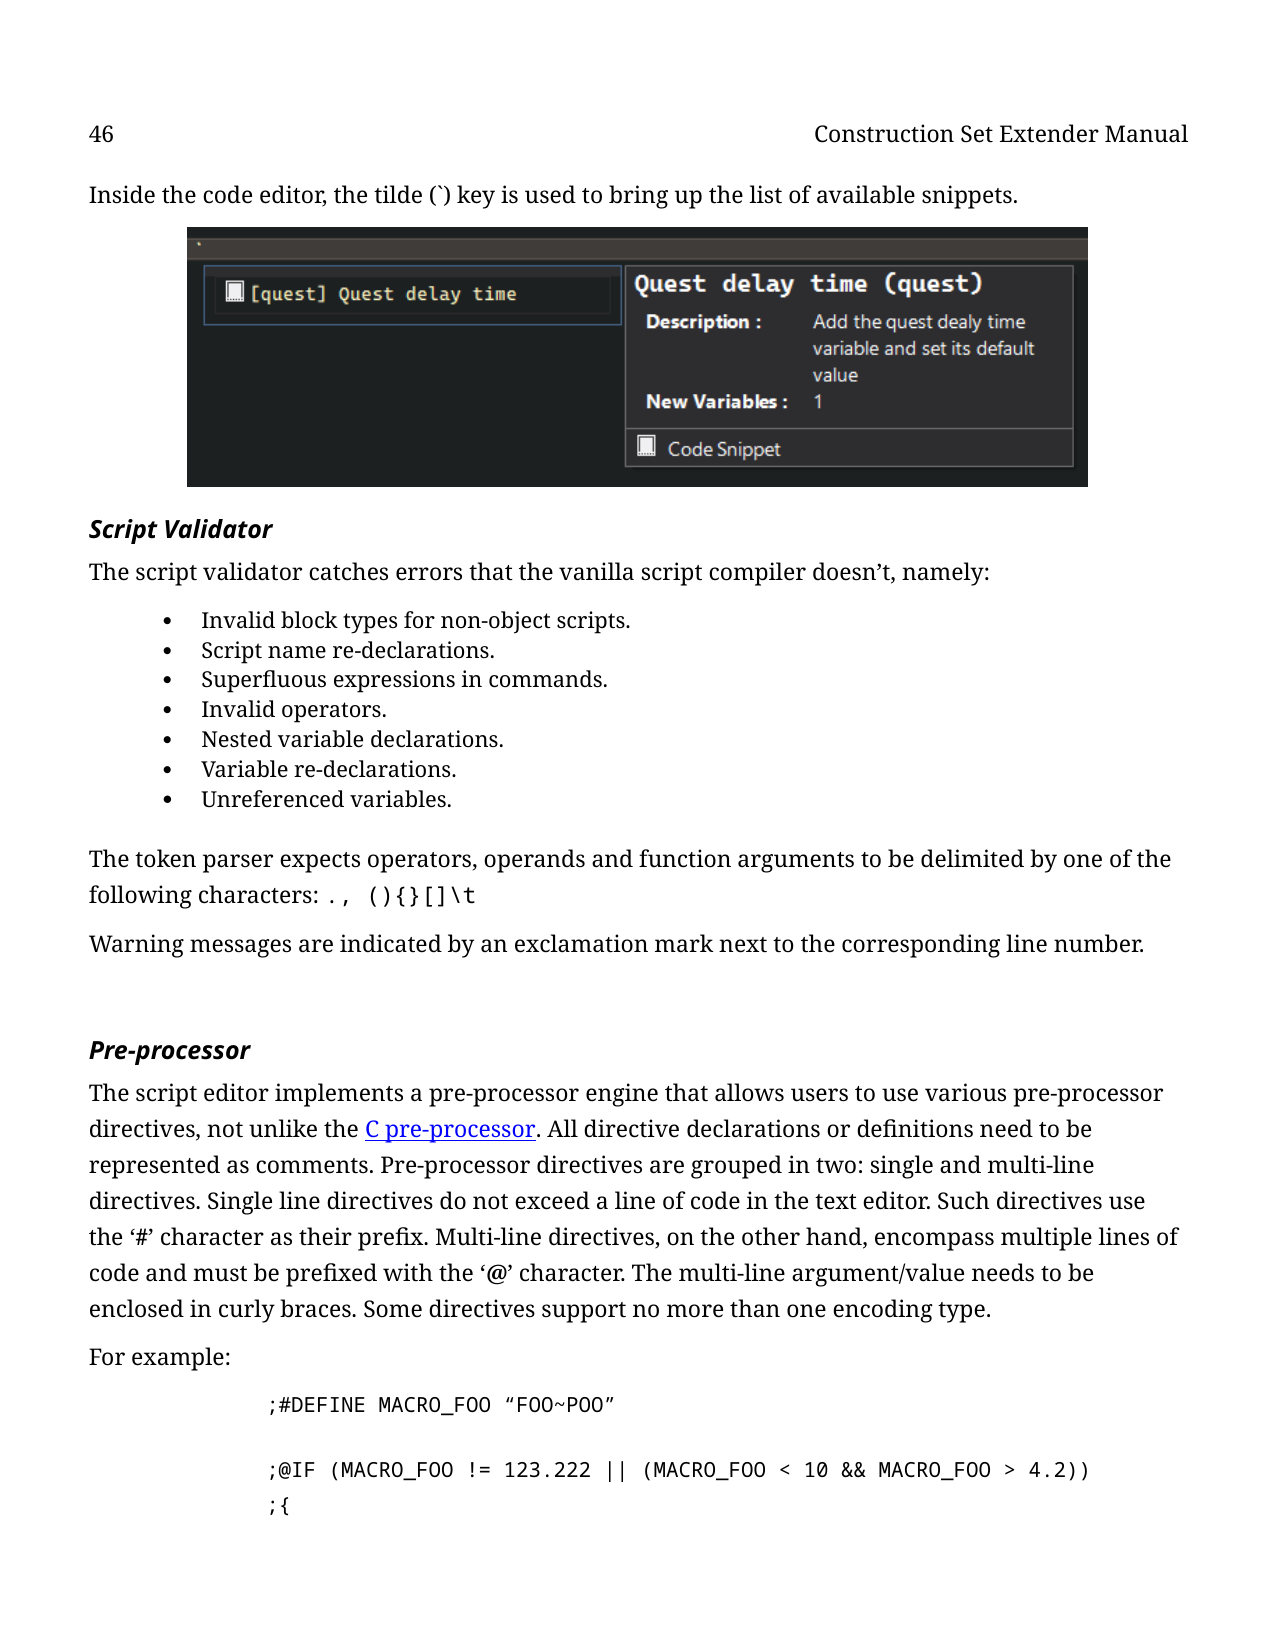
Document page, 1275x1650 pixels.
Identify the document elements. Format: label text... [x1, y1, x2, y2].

subtitle Script Validator [88, 512, 1186, 546]
subtitle Pre-processor [88, 1033, 1186, 1067]
picture [187, 227, 1088, 487]
list Invalid block types for non-object scripts. [163, 605, 1186, 634]
text ;#DEFINE MACRO_FOO “FOO~POO” [266, 1390, 1186, 1418]
list Variable re-declarations. [163, 754, 1186, 783]
list Unreferenced variables. [163, 783, 1186, 813]
text For example: [88, 1341, 1186, 1372]
text ;{ [266, 1490, 1186, 1518]
text The token parser expects operators, operands and function arguments to be delimited by one of the following characters: ., (){}[]\t [88, 843, 1186, 910]
list Nested variable declarations. [163, 724, 1186, 754]
text ;@IF (MACRO_FOO != 123.222 || (MACRO_FOO < 10 && MACRO_FOO > 4.2)) [266, 1456, 1186, 1484]
list Invalid operators. [163, 694, 1186, 724]
text Warning messages are indicated by an exclamation mark next to the corresponding line number. [88, 927, 1186, 959]
text Inside the code editor, the tilde (`) key is used to bring up the list of available snippets. [88, 178, 1186, 210]
text The script editor implements a pre-processor engine that allows users to use various pre-processor directives, not unlike the C pre-processor. All directive declarations or definitions need to be represented as comments. Pre-processor directives are grouped in two: single and multi-line directives. Single line directives do not exceed a line of code in the text editor. Such directives use the ‘#’ character as their prefix. Multi-line directives, on the other hand, encompass multiple lines of code and must be prefixed with the ‘@’ character. The multi-line argument/value needs to be enclosed in curly braces. Some directives support no more than one encoding type. [88, 1077, 1186, 1324]
list Script name re-declarations. [163, 634, 1186, 664]
text The script validator catches errors that the vanilla script compiler doesn’t, namely: [88, 556, 1186, 588]
list Superfluous expressions in commands. [163, 664, 1186, 694]
